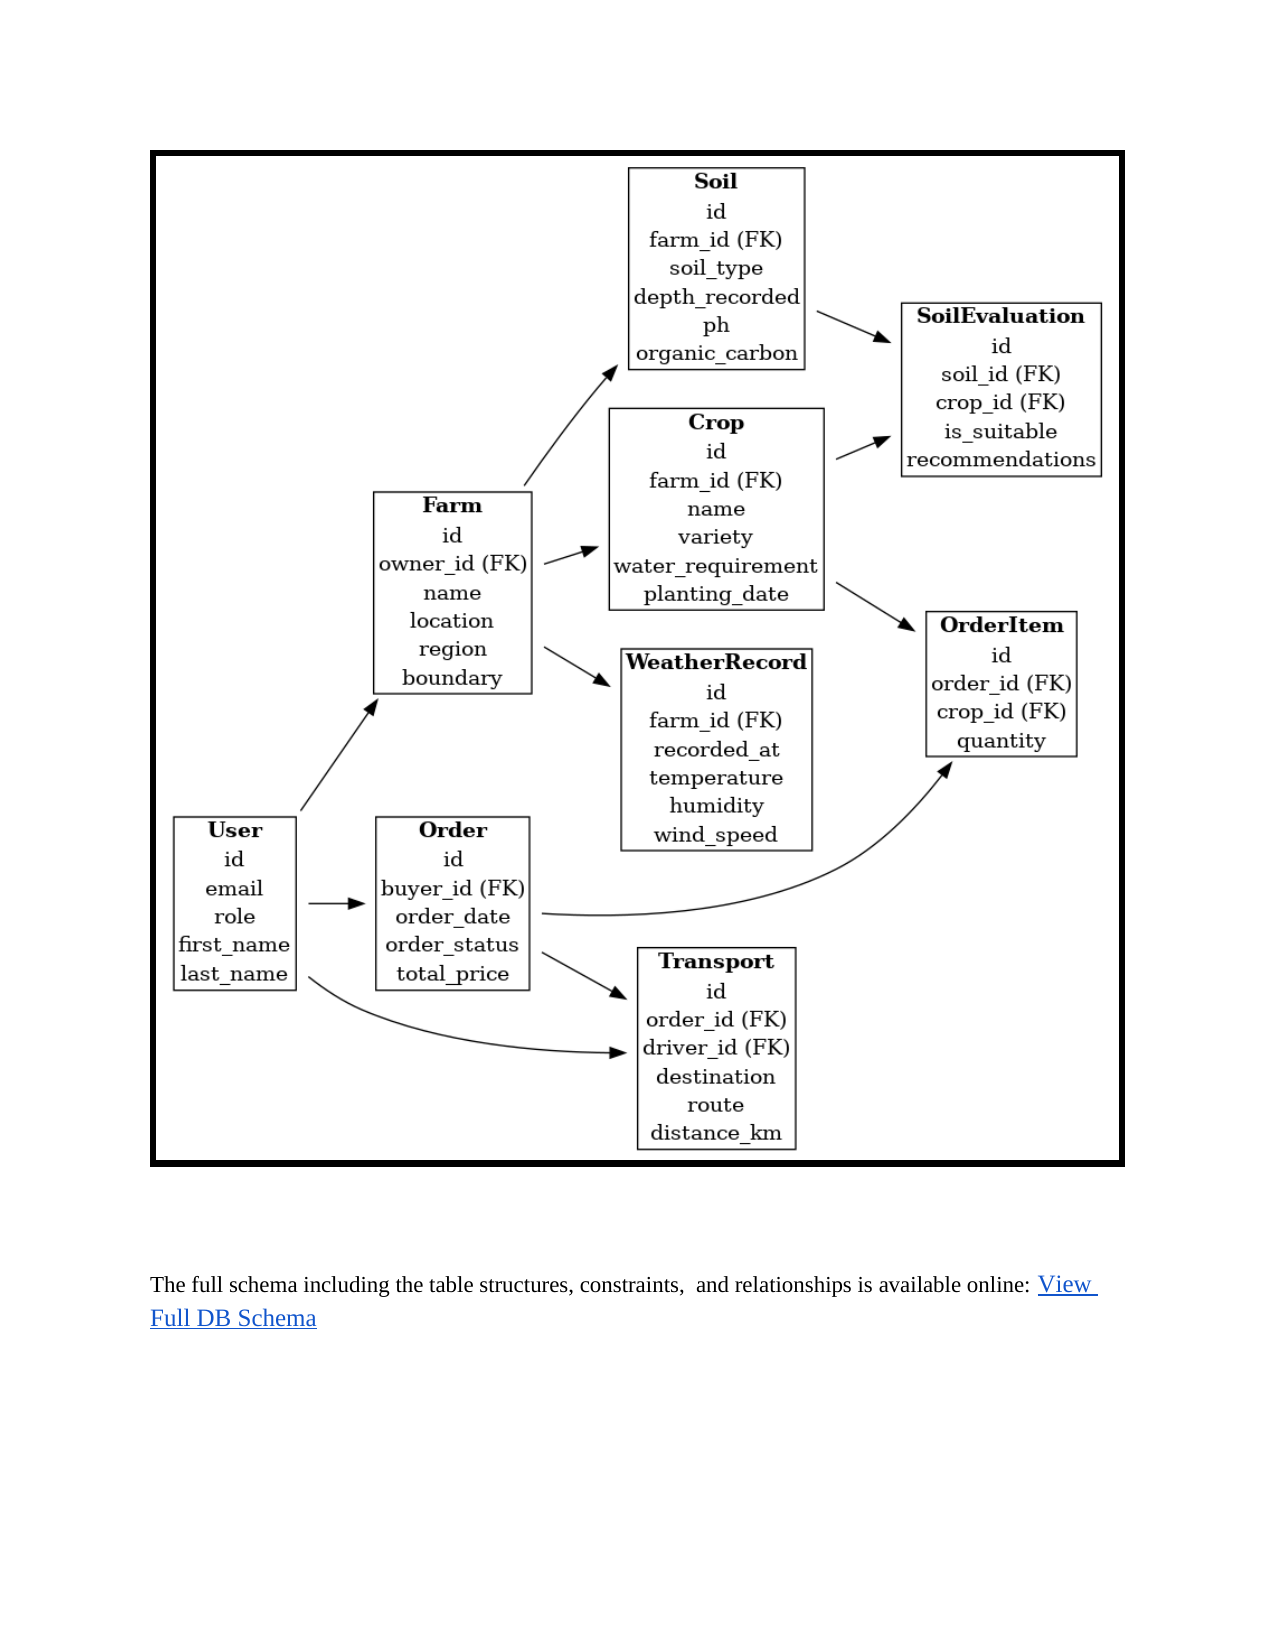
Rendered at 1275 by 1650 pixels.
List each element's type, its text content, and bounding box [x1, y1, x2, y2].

picture [156, 156, 1119, 1160]
text The full schema including the table structures, constraints, and relationships is available online: View Full DB Schema [150, 1269, 1125, 1331]
